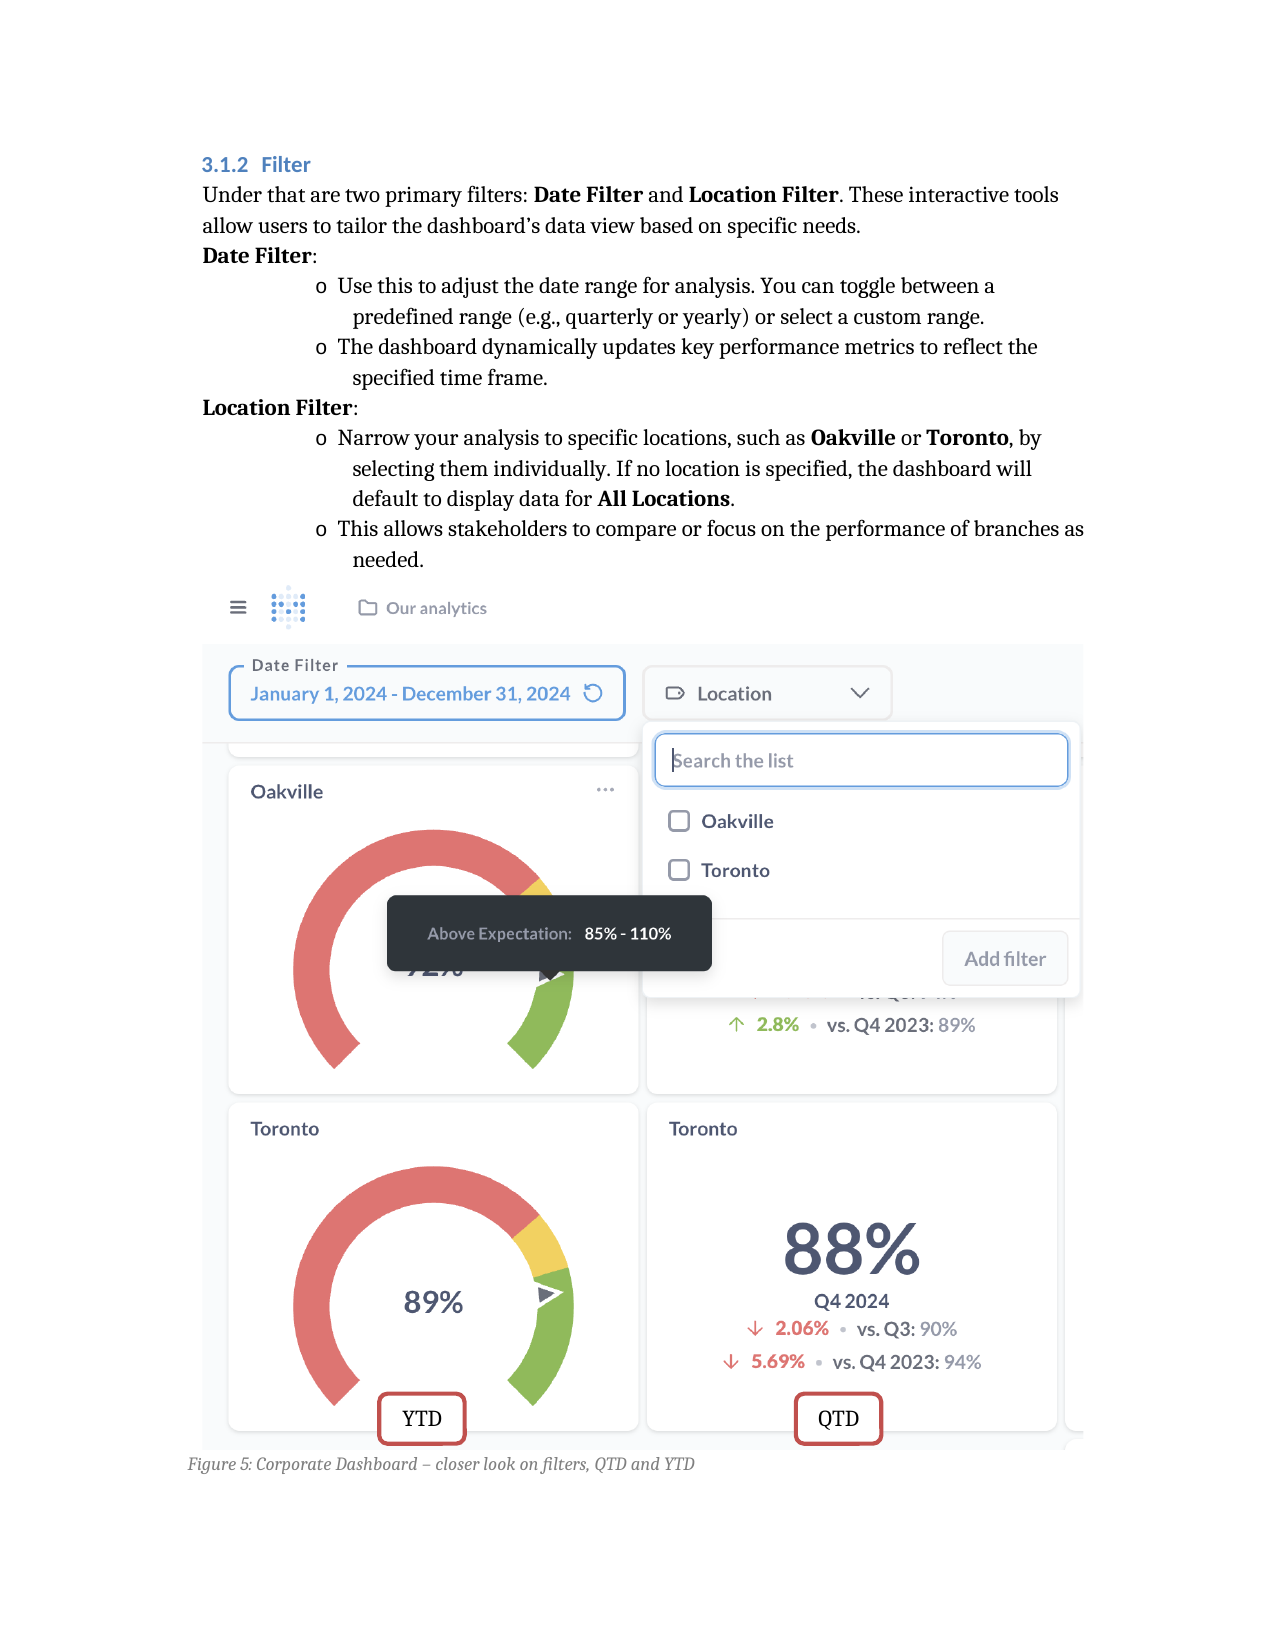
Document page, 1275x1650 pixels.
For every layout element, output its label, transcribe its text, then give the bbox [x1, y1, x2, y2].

subtitle Filter [201, 150, 1087, 178]
text Location Filter: [202, 395, 1087, 421]
list Use this to adjust the date range for analysis. You can toggle between a predefined range (e.g., quarterly or yearly) or select a custom range. [315, 273, 1087, 330]
text Under that are two primary filters: Date Filter and Location Filter. These interactive tools allow users to tailor the dashboard’s data view based on specific needs. [202, 182, 1087, 239]
text Figure 5: Corporate Dashboard – closer look on filters, QTD and YTD [187, 1454, 1087, 1475]
text Date Filter: [202, 243, 1087, 269]
list Narrow your analysis to specific locations, such as Oakville or Toronto, by selecting them individually. If no location is specified, the dashboard will default to display data for All Locations. [315, 425, 1087, 512]
list The dashboard dynamically updates key performance metrics to reflect the specified time frame. [315, 334, 1087, 391]
list This allows stakeholders to compare or focus on the performance of branches as needed. [315, 516, 1087, 573]
picture [202, 577, 1084, 1450]
